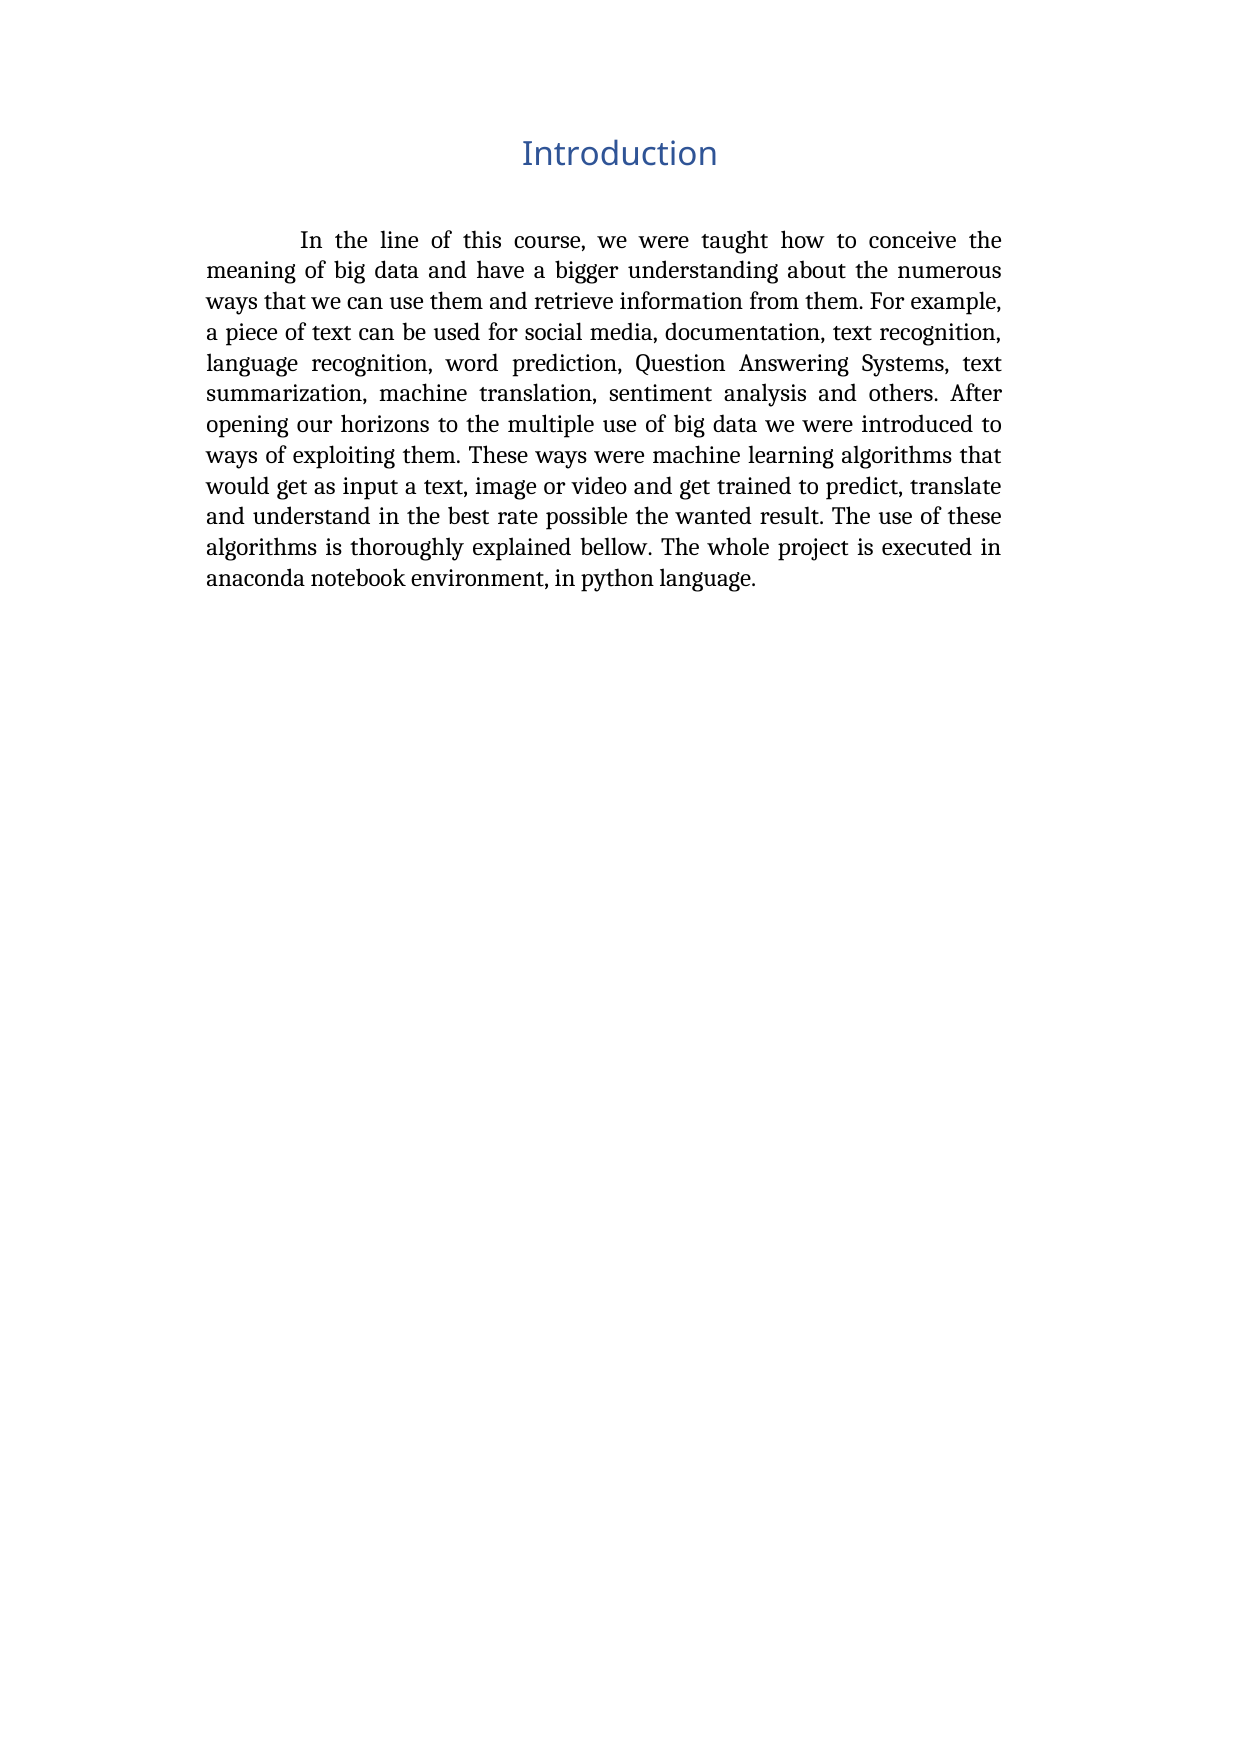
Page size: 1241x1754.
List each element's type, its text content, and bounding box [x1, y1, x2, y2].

text In the line of this course, we were taught how to conceive the meaning of big data and have a bigger understanding about the numerous ways that we can use them and retrieve information from them. For example, a piece of text can be used for social media, documentation, text recognition, language recognition, word prediction, Question Answering Systems, text summarization, machine translation, sentiment analysis and others. After opening our horizons to the multiple use of big data we were introduced to ways of exploiting them. These ways were machine learning algorithms that would get as input a text, image or video and get trained to predict, translate and understand in the best rate possible the wanted result. The use of these algorithms is thoroughly explained bellow. The whole project is executed in anaconda notebook environment, in python language. [206, 226, 1003, 592]
subtitle Introduction [75, 130, 1165, 176]
